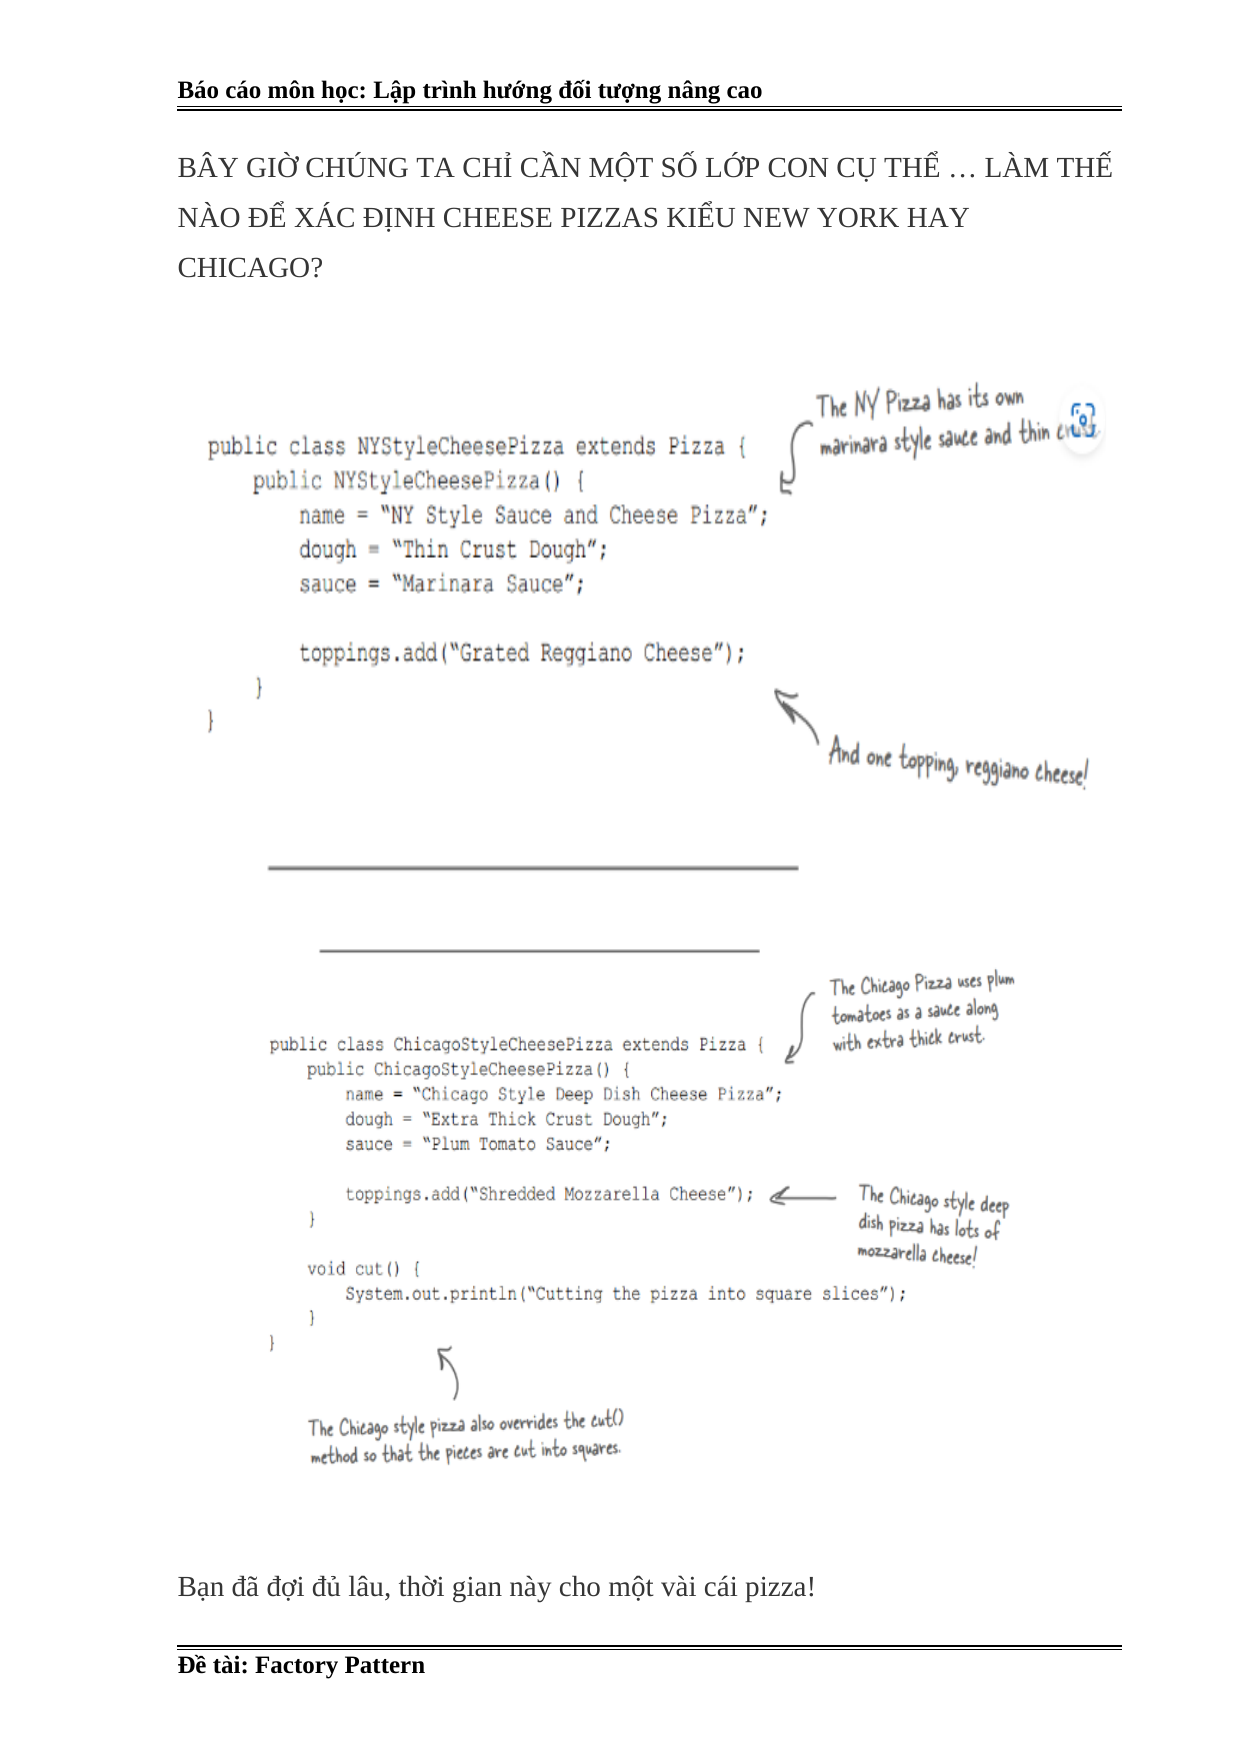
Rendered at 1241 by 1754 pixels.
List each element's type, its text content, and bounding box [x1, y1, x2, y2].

picture [177, 942, 1123, 1505]
picture [177, 351, 1107, 879]
text BÂY GIỜ CHÚNG TA CHỈ CẦN MỘT SỐ LỚP CON CỤ THỂ … LÀM THẾ NÀO ĐỂ XÁC ĐỊNH CHEESE PIZZAS KIỂU NEW YORK HAY CHICAGO? [177, 150, 1122, 284]
text Bạn đã đợi đủ lâu, thời gian này cho một vài cái pizza! [177, 1569, 1122, 1603]
